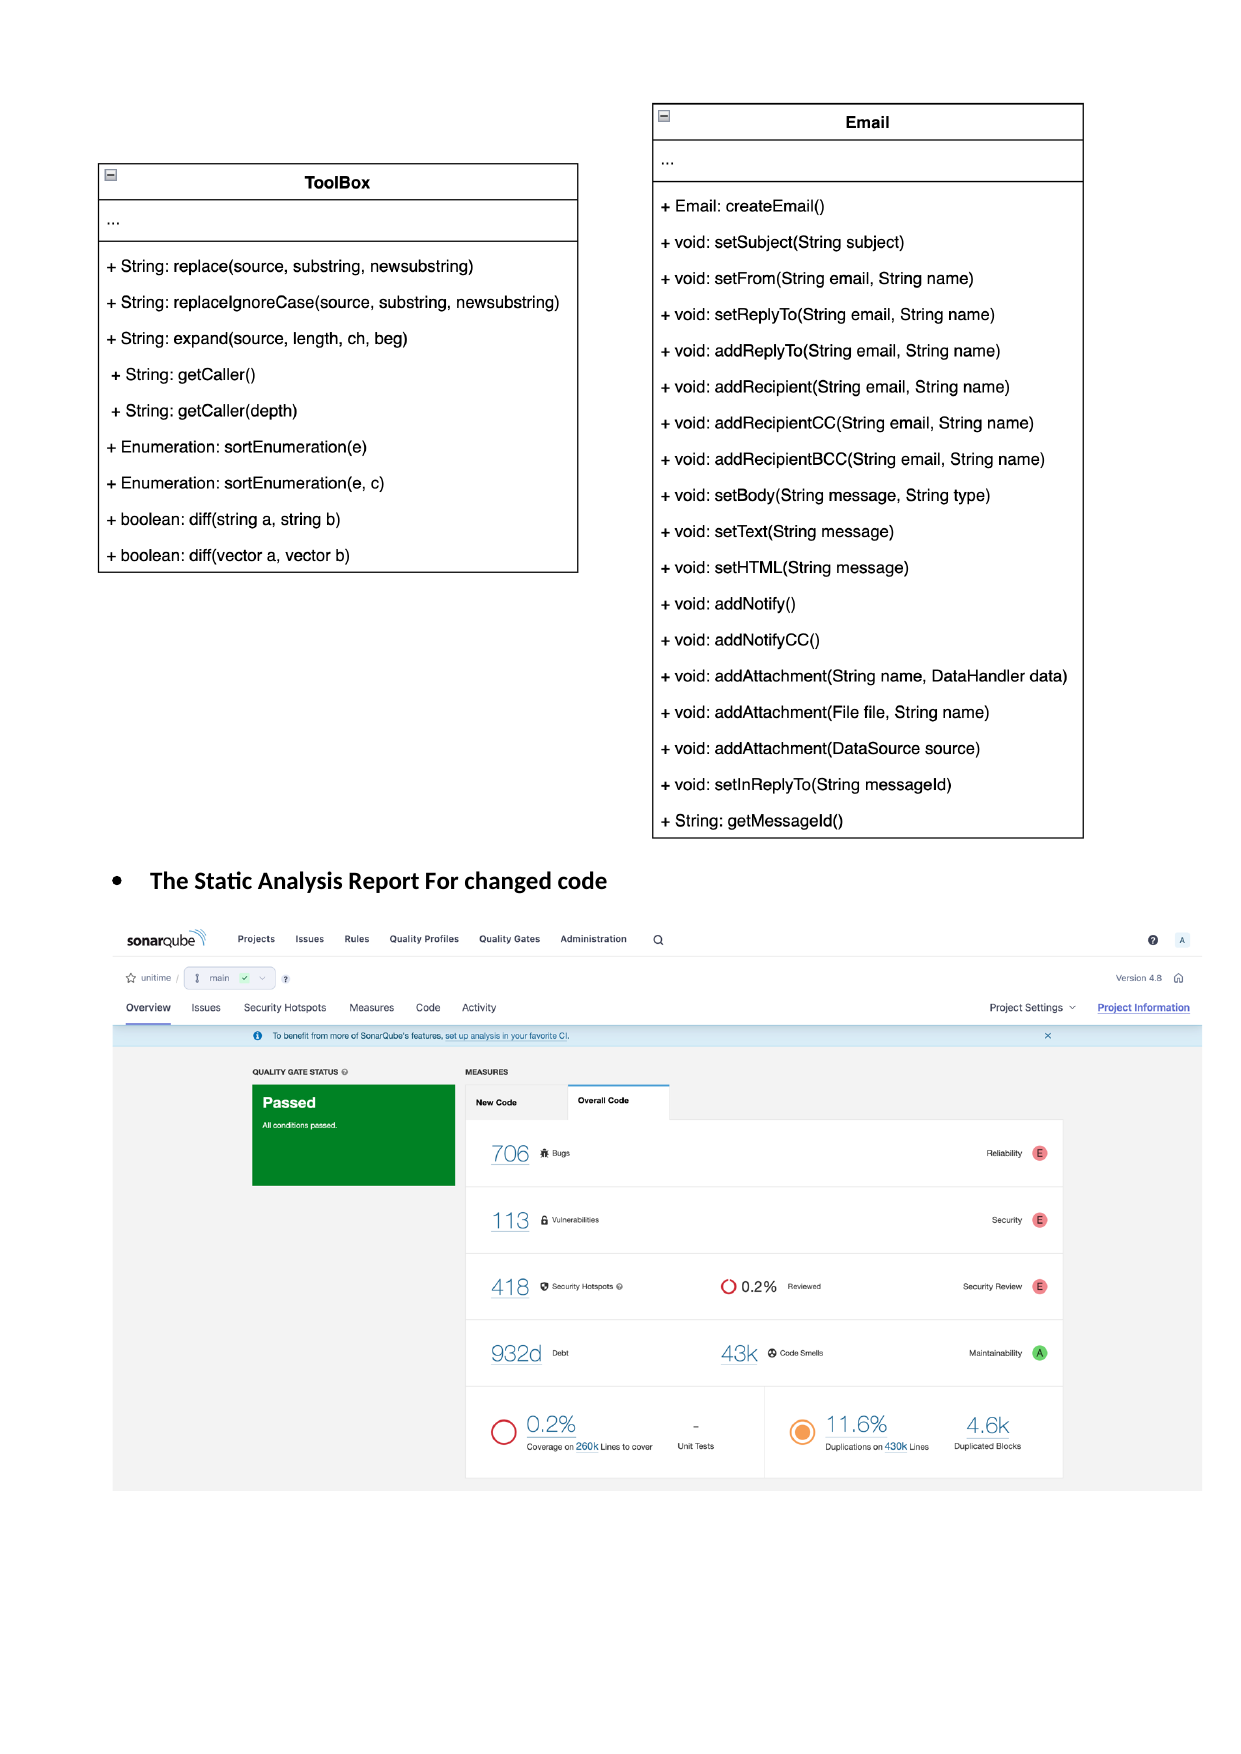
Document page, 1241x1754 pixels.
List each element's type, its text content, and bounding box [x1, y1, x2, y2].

picture [112, 926, 1203, 1491]
list The Static Analysis Report For changed code [112, 865, 1165, 896]
picture [75, 75, 1135, 865]
